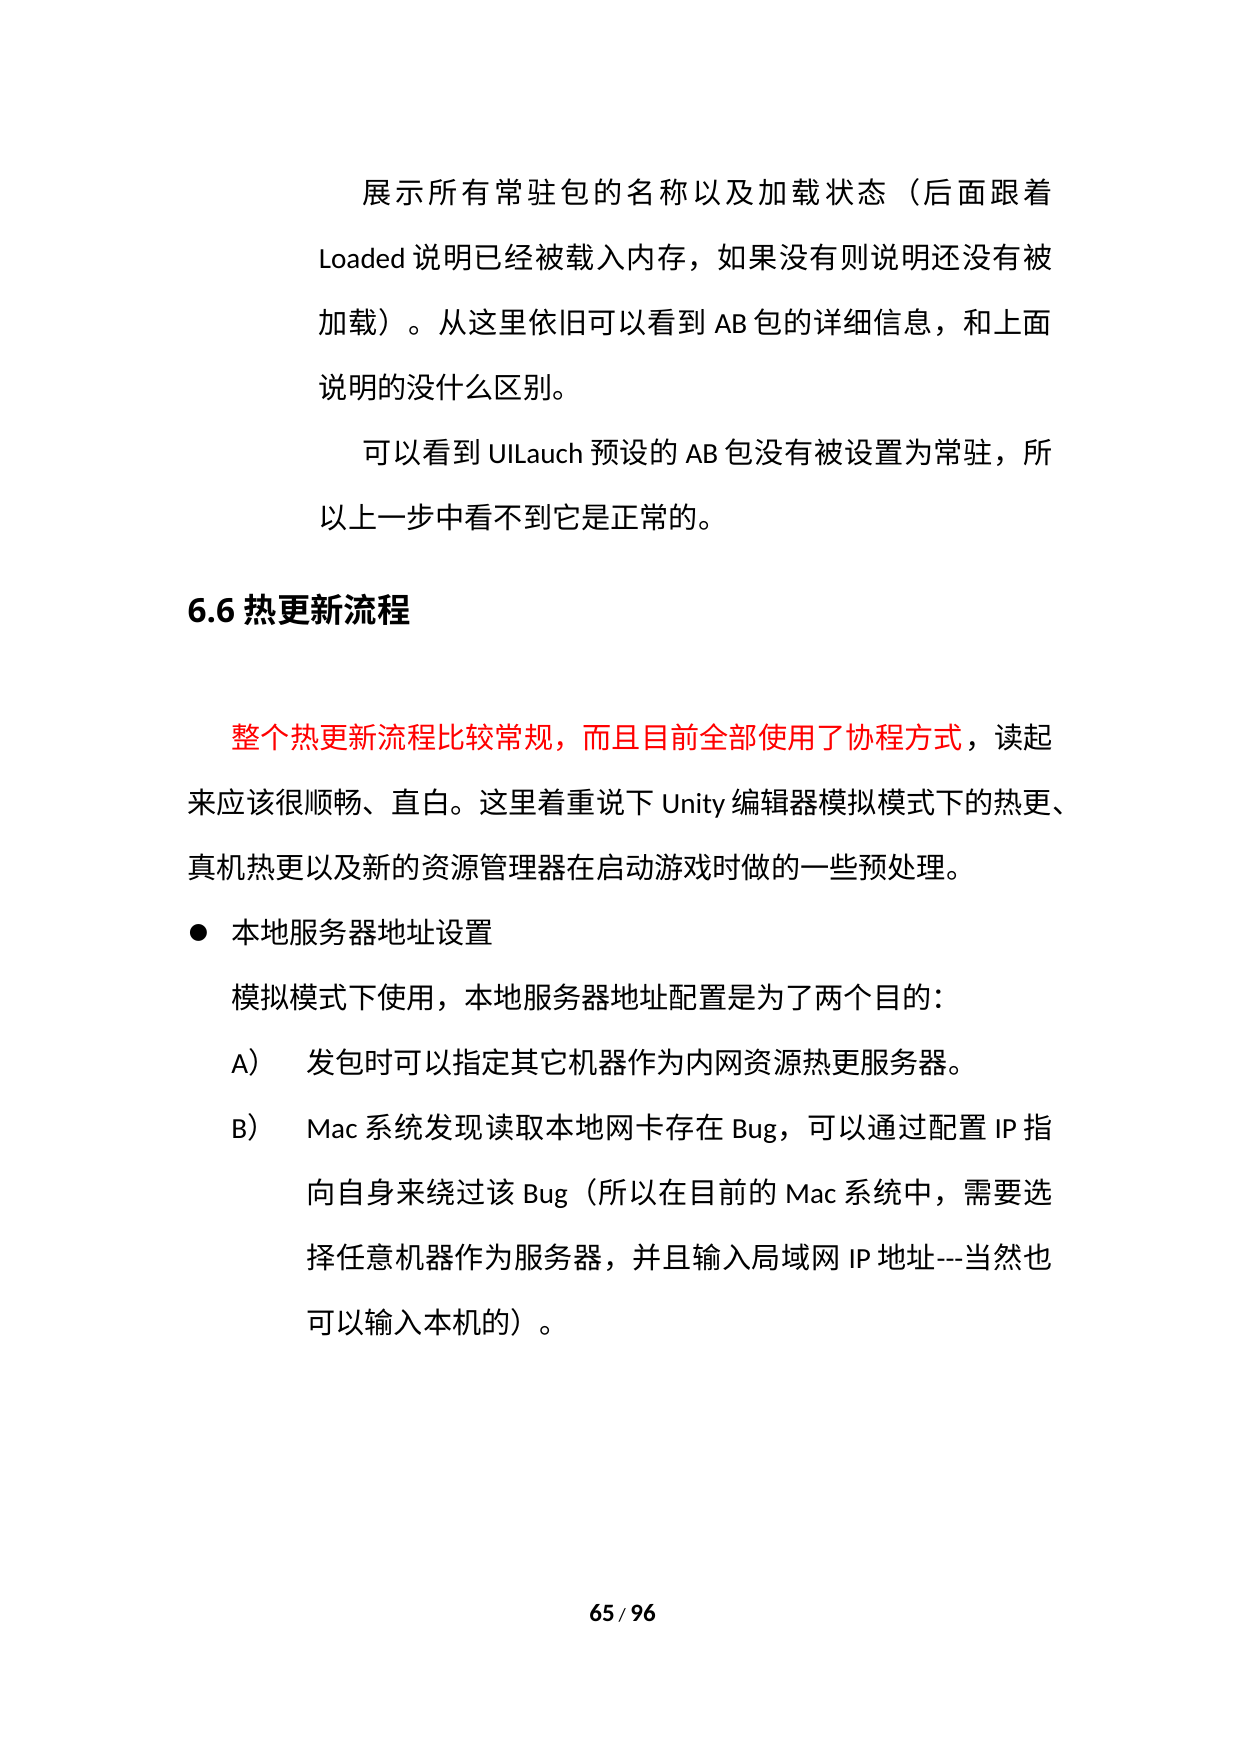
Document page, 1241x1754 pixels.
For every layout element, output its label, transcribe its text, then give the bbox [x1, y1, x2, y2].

text 可以看到UILauch预设的AB包没有被设置为常驻，所以上一步中看不到它是正常的。 [319, 418, 1053, 548]
list 发包时可以指定其它机器作为内网资源热更服务器。 [231, 1028, 1053, 1093]
subtitle 6.6 热更新流程 [187, 576, 1053, 641]
text 整个热更新流程比较常规，而且目前全部使用了协程方式，读起来应该很顺畅、直白。这里着重说下Unity编辑器模拟模式下的热更、真机热更以及新的资源管理器在启动游戏时做的一些预处理。 [187, 703, 1053, 898]
text 展示所有常驻包的名称以及加载状态（后面跟着Loaded说明已经被载入内存，如果没有则说明还没有被加载）。从这里依旧可以看到AB包的详细信息，和上面说明的没什么区别。 [319, 158, 1053, 418]
list 本地服务器地址设置 [187, 898, 1053, 963]
list 模拟模式下使用，本地服务器地址配置是为了两个目的： [231, 963, 1053, 1028]
list Mac系统发现读取本地网卡存在Bug，可以通过配置IP指向自身来绕过该Bug（所以在目前的Mac系统中，需要选择任意机器作为服务器，并且输入局域网IP地址---当然也可以输入本机的）。 [231, 1093, 1053, 1353]
